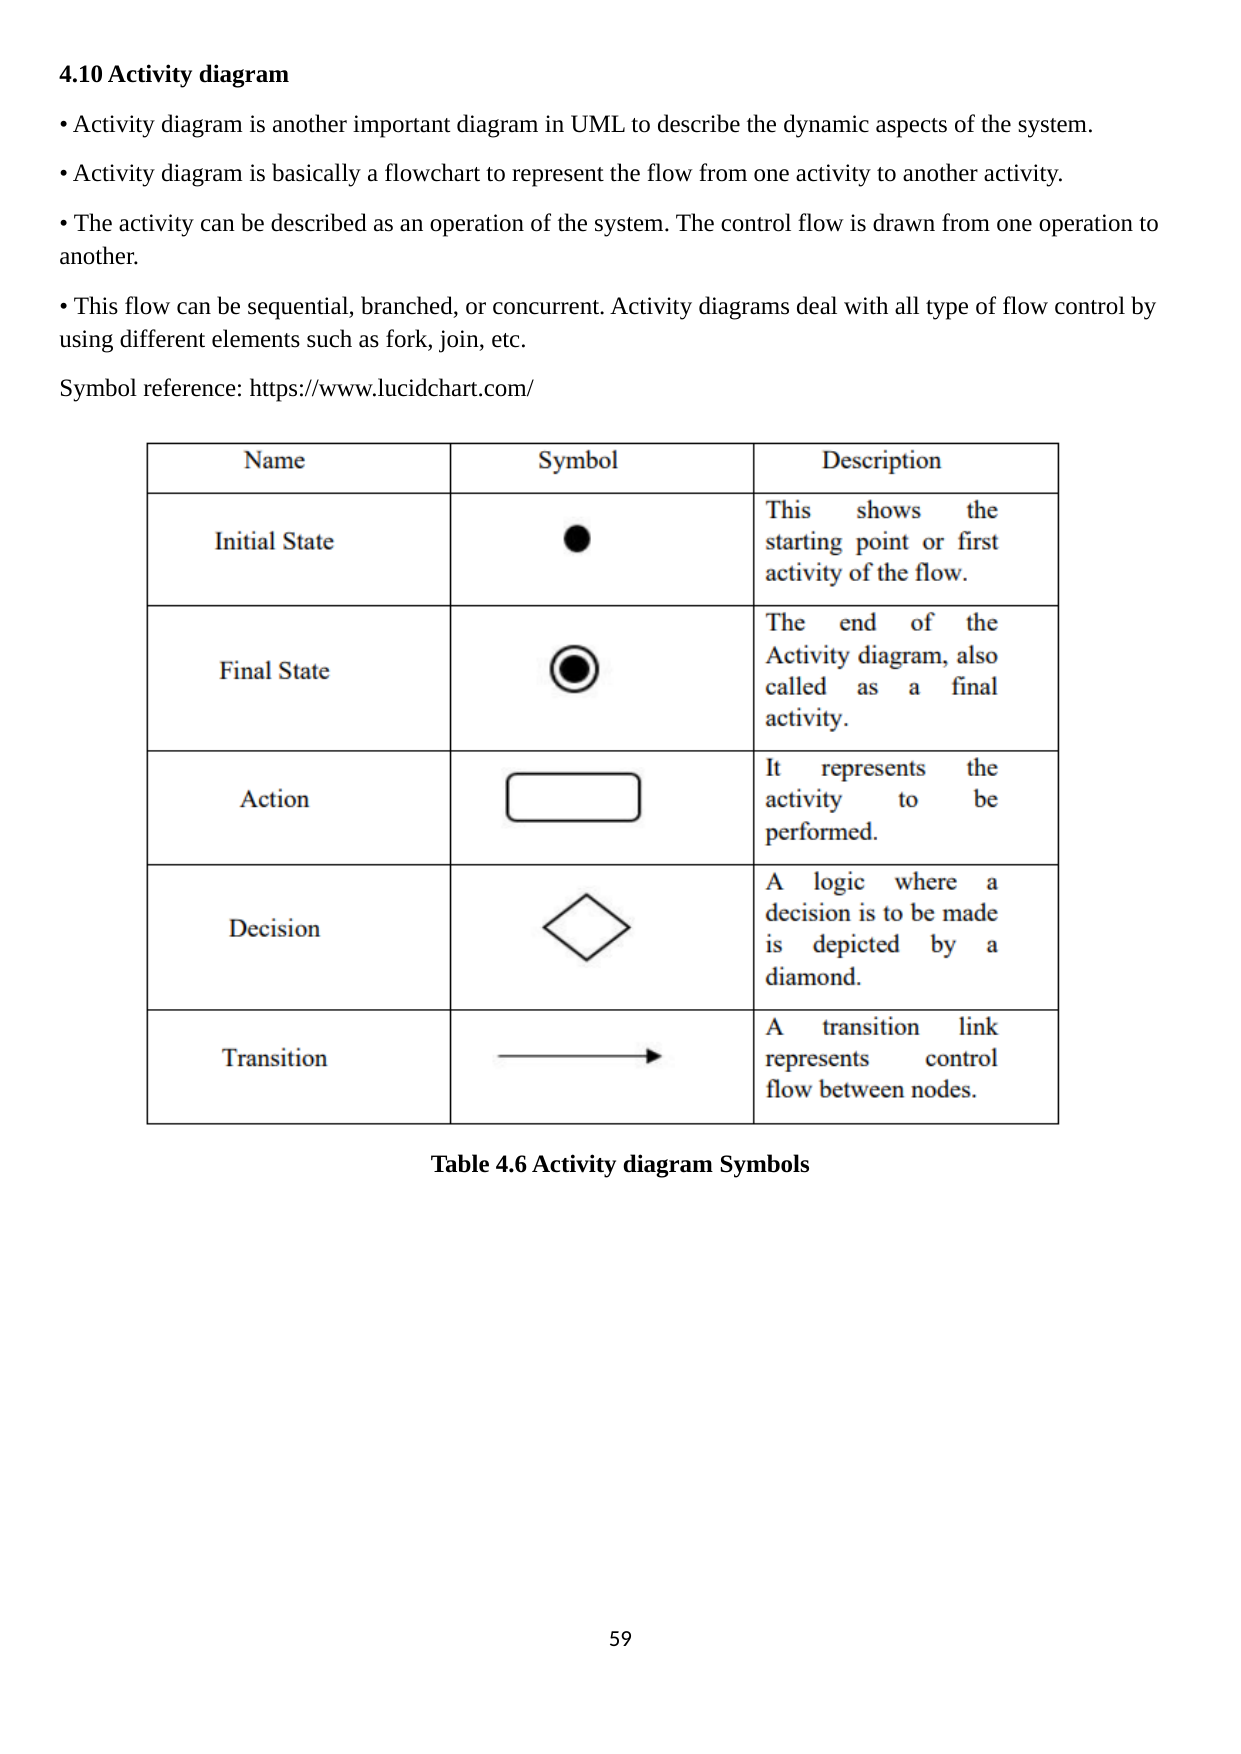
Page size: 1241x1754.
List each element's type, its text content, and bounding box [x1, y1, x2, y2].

text • Activity diagram is basically a flowchart to represent the flow from one activity to another activity. [59, 158, 1181, 187]
text • The activity can be described as an operation of the system. The control flow is drawn from one operation to another. [59, 208, 1181, 270]
text Symbol reference: https://www.lucidchart.com/ [59, 373, 1181, 402]
text 4.10 Activity diagram [59, 59, 1181, 88]
text Table 4.6 Activity diagram Symbols [59, 1149, 1181, 1178]
text • Activity diagram is another important diagram in UML to describe the dynamic aspects of the system. [59, 109, 1181, 137]
picture [134, 423, 1075, 1129]
text • This flow can be sequential, branched, or concurrent. Activity diagrams deal with all type of flow control by using different elements such as fork, join, etc. [59, 291, 1181, 353]
